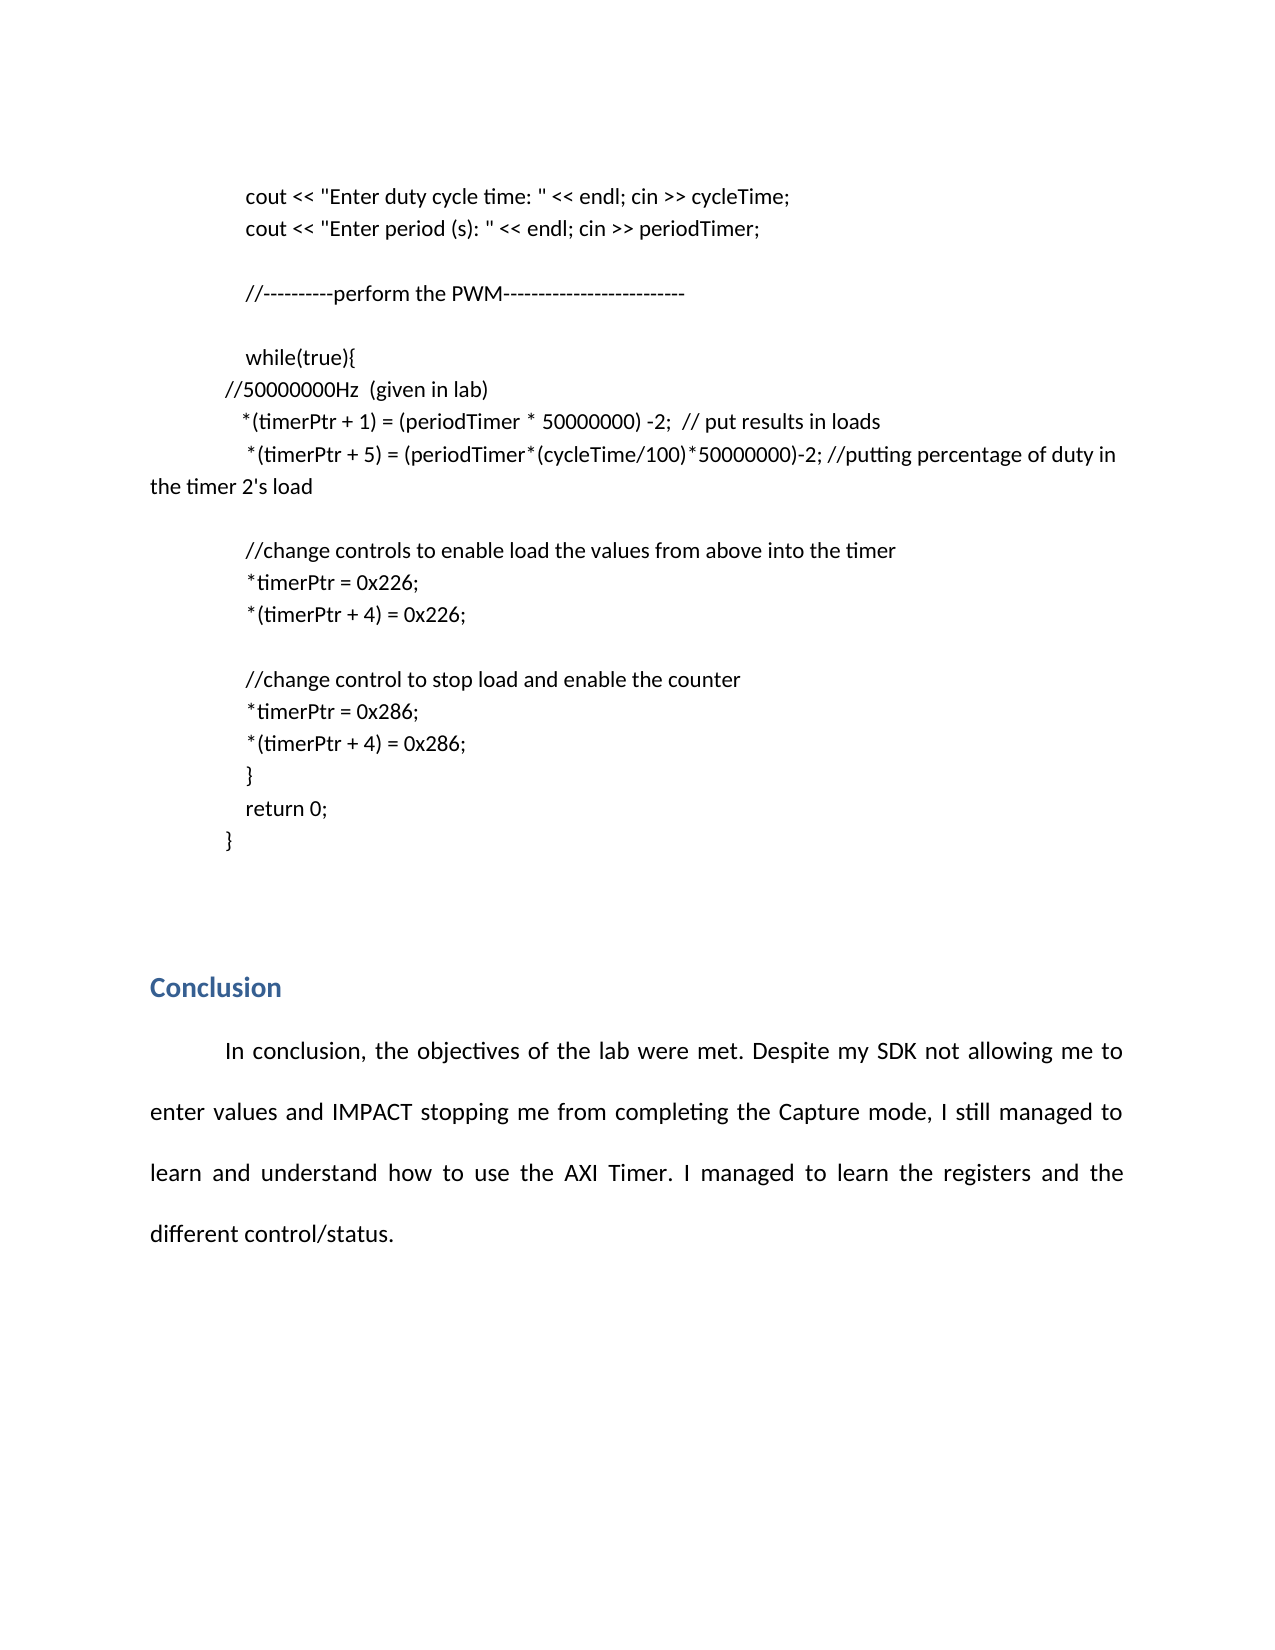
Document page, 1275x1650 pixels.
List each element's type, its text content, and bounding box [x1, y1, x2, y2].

text while(true){ [150, 343, 1125, 371]
subtitle Conclusion [150, 969, 1125, 1005]
text } [150, 762, 1125, 789]
text cout << "Enter duty cycle time: " << endl; cin >> cycleTime; [150, 182, 1125, 210]
text return 0; [150, 794, 1125, 822]
text In conclusion, the objectives of the lab were met. Despite my SDK not allowing me to enter values and IMPACT stopping me from completing the Capture mode, I still managed to learn and understand how to use the AXI Timer. I managed to learn the registers and the different control/status. [150, 1035, 1125, 1249]
text *(timerPtr + 5) = (periodTimer*(cycleTime/100)*50000000)-2; //putting percentage of duty in the timer 2's load [150, 440, 1125, 500]
text *(timerPtr + 1) = (periodTimer * 50000000) -2; // put results in loads [150, 407, 1125, 436]
text cout << "Enter period (s): " << endl; cin >> periodTimer; [150, 214, 1125, 242]
text *timerPtr = 0x226; [150, 568, 1125, 596]
text //----------perform the PWM-------------------------- [150, 279, 1125, 307]
text *(timerPtr + 4) = 0x286; [150, 729, 1125, 757]
text //change controls to enable load the values from above into the timer [150, 536, 1125, 564]
text *timerPtr = 0x286; [150, 697, 1125, 725]
text *(timerPtr + 4) = 0x226; [150, 601, 1125, 629]
text //change control to stop load and enable the counter [150, 665, 1125, 693]
text } [150, 826, 1125, 854]
text //50000000Hz (given in lab) [150, 375, 1125, 403]
